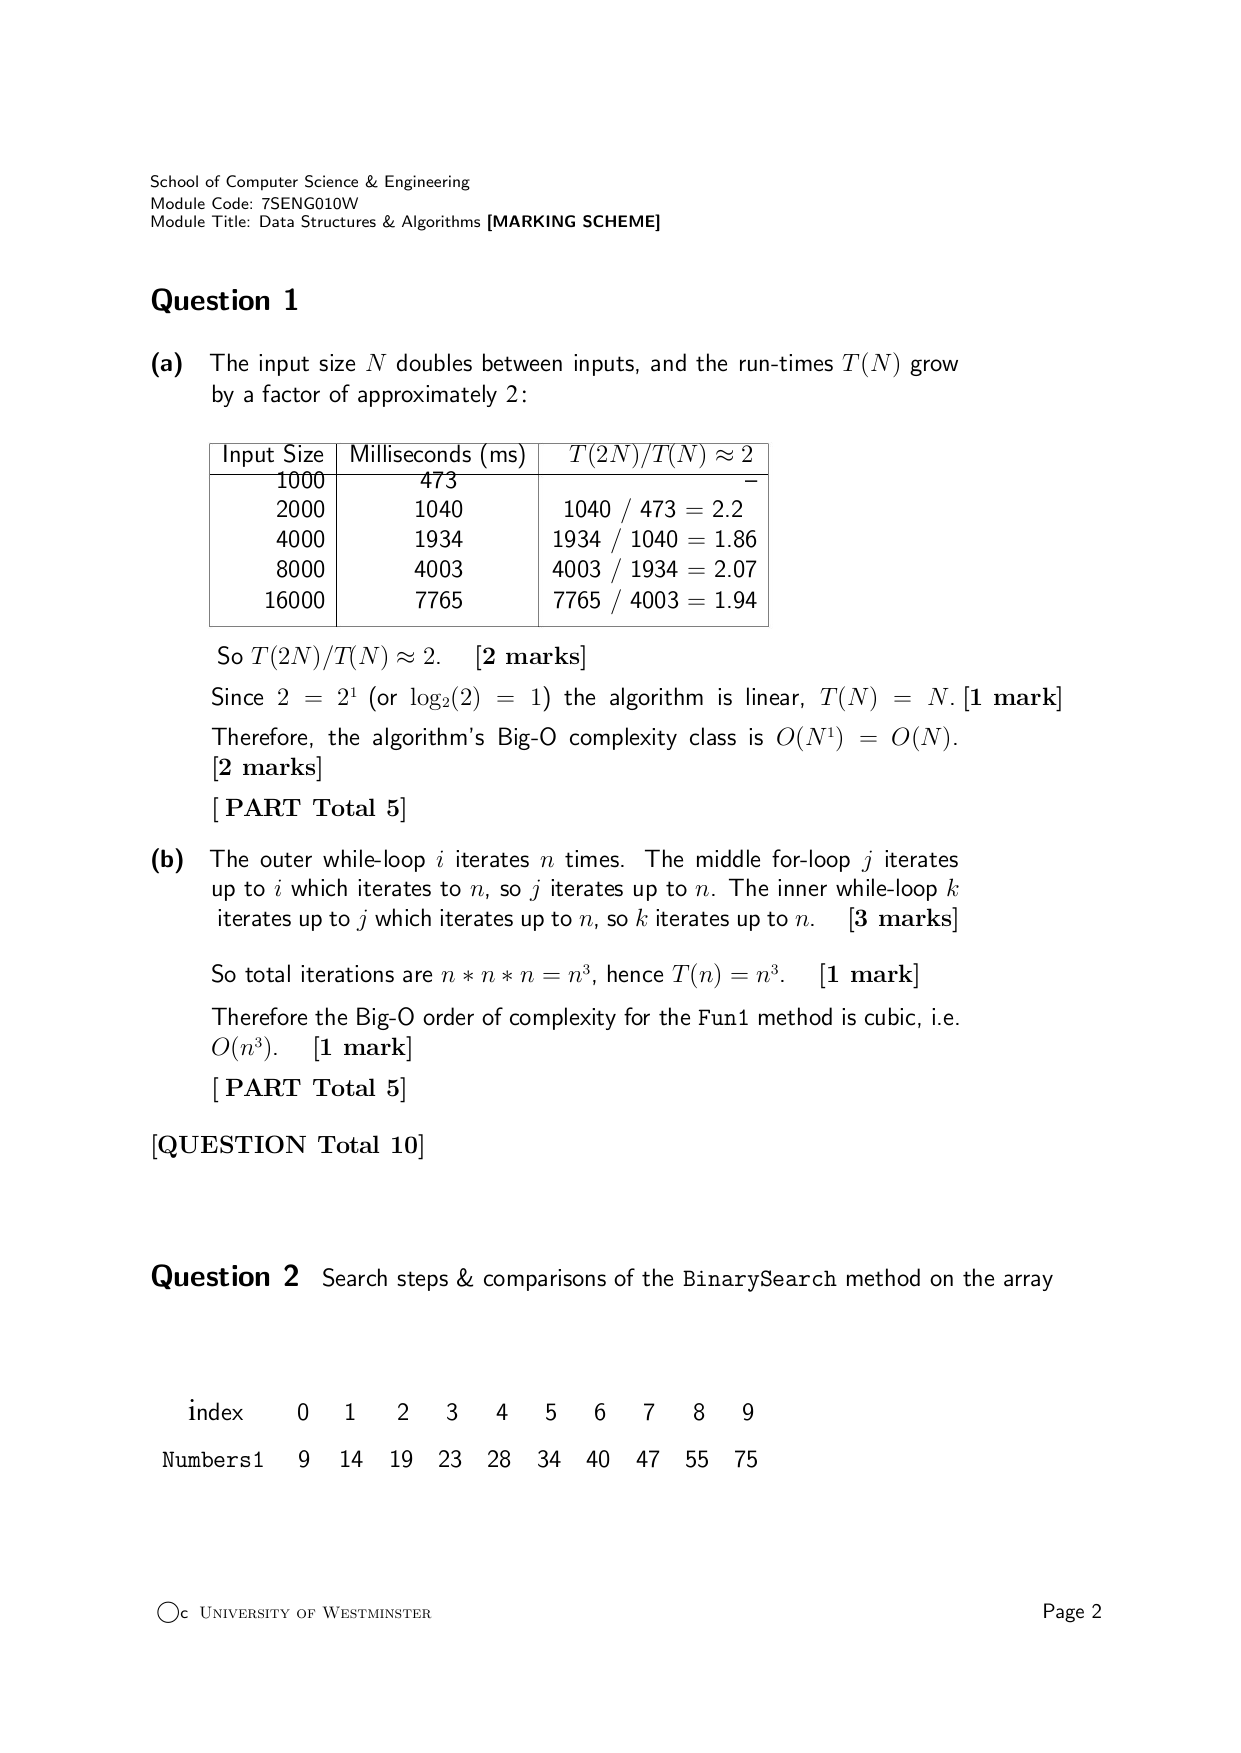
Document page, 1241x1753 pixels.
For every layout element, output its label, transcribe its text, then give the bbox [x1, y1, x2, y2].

text So total iterations are n ∗ n ∗ n = n3, hence T(n) = n3. [1 mark] [211, 947, 1230, 991]
text [ PART Total 5] [211, 796, 1230, 822]
text up to i which iterates to n, so j iterates up to n. The inner while-loop k iterates up to j which iterates up to n, so k iterates up to n. [3 marks] [211, 873, 1230, 933]
text [QUESTION Total 10] [150, 1133, 1230, 1159]
text index 0 1 2 3 4 5 6 7 8 9 [150, 1394, 1230, 1426]
text (a) The input size N doubles between inputs, and the run-times T(N) grow [150, 350, 1230, 377]
text Module Title: Data Structures & Algorithms [MARKING SCHEME] [150, 213, 1230, 231]
text [ PART Total 5] [211, 1076, 1230, 1102]
text 2000 1040 1040 / 473 = 2.2 4000 1934 1934 / 1040 = 1.86 8000 4003 4003 / 1934 = 2.07 16000 7765 7765 / 4003 = 1.94 [264, 494, 1230, 614]
text Therefore, the algorithm’s Big-O complexity class is O(N1) = O(N). [2 marks] [211, 721, 964, 781]
text Question 1 [150, 285, 1230, 317]
picture [207, 442, 773, 631]
text (b) The outer while-loop i iterates n times. The middle for-loop j iterates [150, 846, 1230, 873]
text Numbers1 9 14 19 23 28 34 40 47 55 75 [162, 1446, 1230, 1472]
text Question 2 Search steps & comparisons of the BinarySearch method on the array [150, 1261, 1230, 1293]
text by a factor of approximately 2: [211, 381, 1230, 407]
text 1000 473 – [276, 467, 1230, 494]
text Module Code: 7SENG010W [150, 195, 1230, 213]
text So T(2N)/T(N) ≈ 2. [2 marks] Since 2 = 21 (or log2(2) = 1) the algorithm is linear, T(N) = N. [1 mark] [211, 632, 1230, 713]
text School of Computer Science & Engineering [150, 173, 1230, 191]
text ꢀc University of Westminster Page 2 [156, 1593, 1230, 1625]
text Input Size Milliseconds (ms) T(2N)/T(N) ≈ 2 [211, 441, 1230, 467]
text Therefore the Big-O order of complexity for the Fun1 method is cubic, i.e. O(n3). [1 mark] [211, 1001, 964, 1062]
